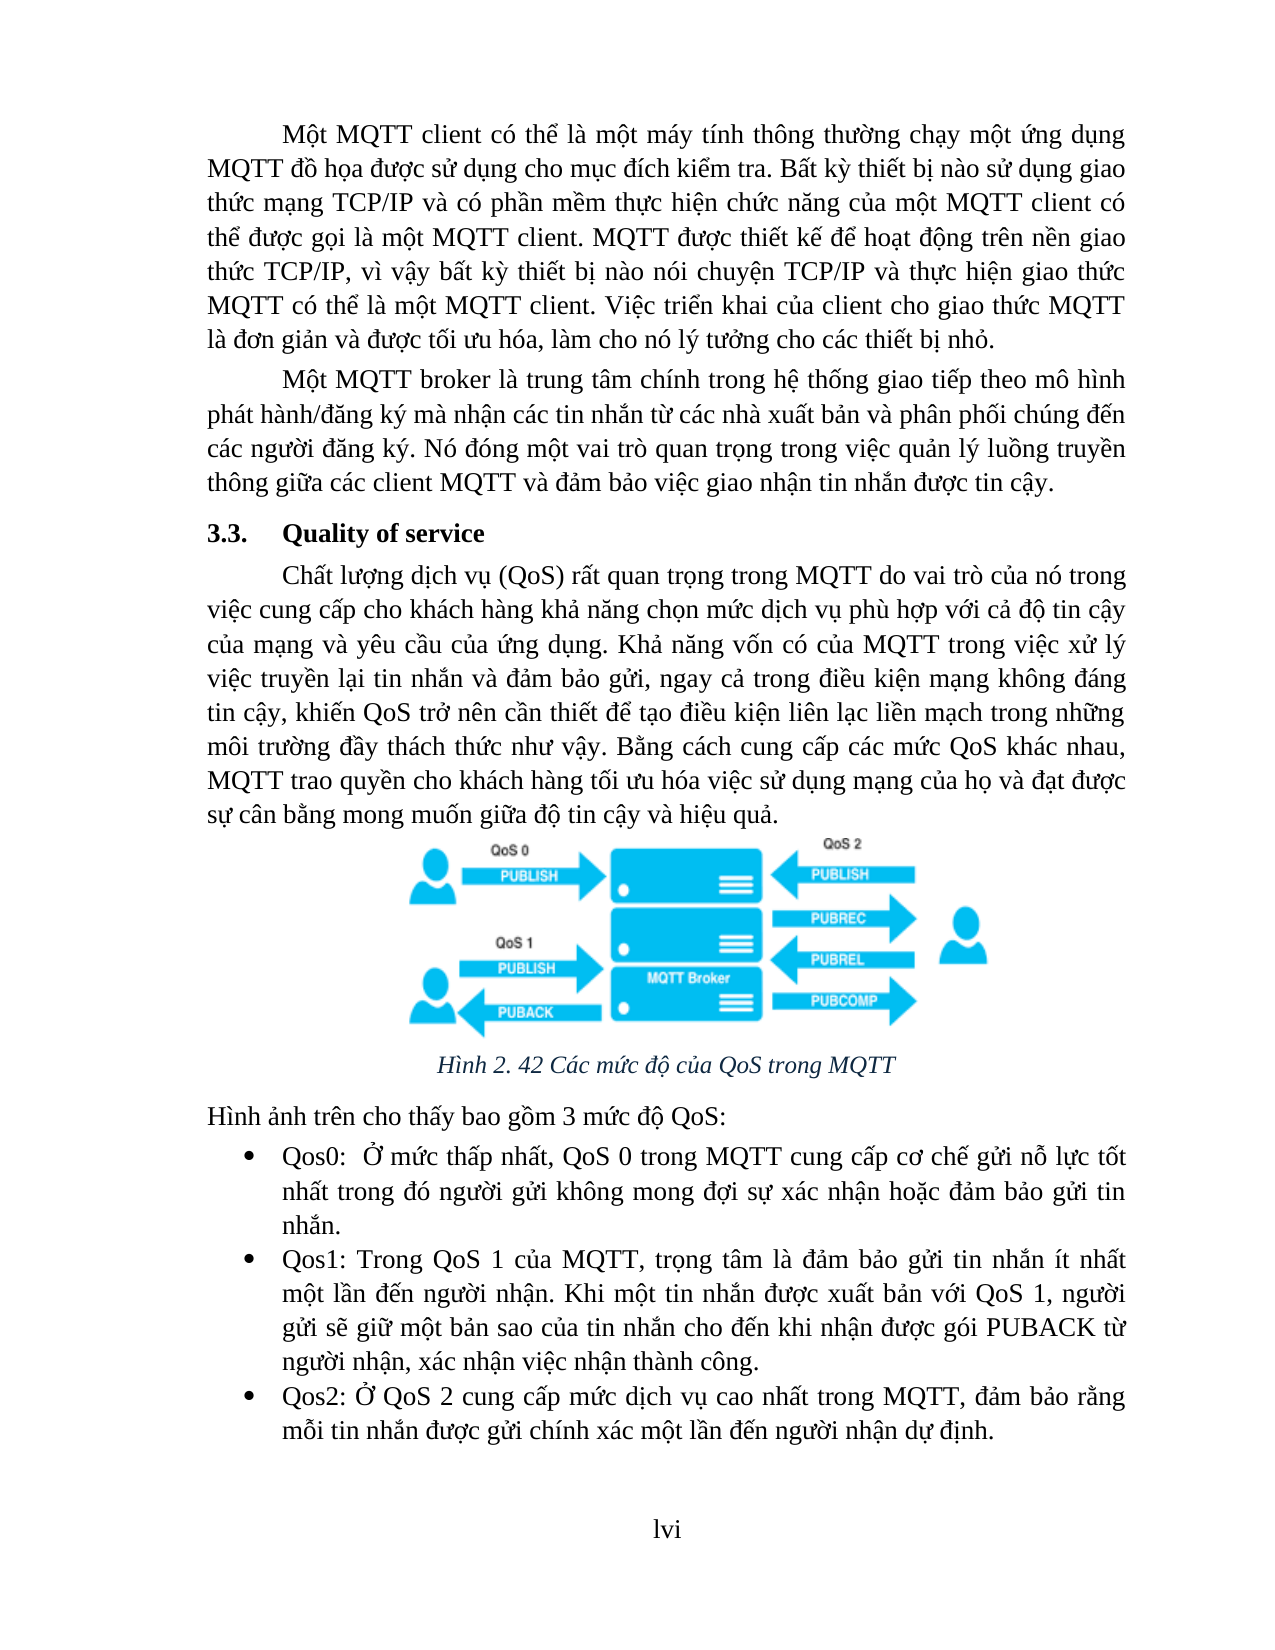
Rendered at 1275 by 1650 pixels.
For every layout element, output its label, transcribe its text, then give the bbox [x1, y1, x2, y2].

text Hình 2. 42 Các mức độ của QoS trong MQTT [207, 1050, 1127, 1079]
subtitle Quality of service [207, 517, 1127, 548]
text Hình ảnh trên cho thấy bao gồm 3 mức độ QoS: [207, 1100, 1127, 1131]
list Qos1: Trong QoS 1 của MQTT, trọng tâm là đảm bảo gửi tin nhắn ít nhất một lần đến người nhận. Khi một tin nhắn được xuất bản với QoS 1, người gửi sẽ giữ một bản sao của tin nhắn cho đến khi nhận được gói PUBACK từ người nhận, xác nhận việc nhận thành công. [244, 1243, 1127, 1377]
picture [408, 838, 1001, 1048]
list Qos2: Ở QoS 2 cung cấp mức dịch vụ cao nhất trong MQTT, đảm bảo rằng mỗi tin nhắn được gửi chính xác một lần đến người nhận dự định. [244, 1380, 1127, 1445]
text Một MQTT client có thể là một máy tính thông thường chạy một ứng dụng MQTT đồ họa được sử dụng cho mục đích kiểm tra. Bất kỳ thiết bị nào sử dụng giao thức mạng TCP/IP và có phần mềm thực hiện chức năng của một MQTT client có thể được gọi là một MQTT client. MQTT được thiết kế để hoạt động trên nền giao thức TCP/IP, vì vậy bất kỳ thiết bị nào nói chuyện TCP/IP và thực hiện giao thức MQTT có thể là một MQTT client. Việc triển khai của client cho giao thức MQTT là đơn giản và được tối ưu hóa, làm cho nó lý tưởng cho các thiết bị nhỏ. [207, 118, 1127, 354]
text Một MQTT broker là trung tâm chính trong hệ thống giao tiếp theo mô hình phát hành/đăng ký mà nhận các tin nhắn từ các nhà xuất bản và phân phối chúng đến các người đăng ký. Nó đóng một vai trò quan trọng trong việc quản lý luồng truyền thông giữa các client MQTT và đảm bảo việc giao nhận tin nhắn được tin cậy. [207, 363, 1127, 497]
text Chất lượng dịch vụ (QoS) rất quan trọng trong MQTT do vai trò của nó trong việc cung cấp cho khách hàng khả năng chọn mức dịch vụ phù hợp với cả độ tin cậy của mạng và yêu cầu của ứng dụng. Khả năng vốn có của MQTT trong việc xử lý việc truyền lại tin nhắn và đảm bảo gửi, ngay cả trong điều kiện mạng không đáng tin cậy, khiến QoS trở nên cần thiết để tạo điều kiện liên lạc liền mạch trong những môi trường đầy thách thức như vậy. Bằng cách cung cấp các mức QoS khác nhau, MQTT trao quyền cho khách hàng tối ưu hóa việc sử dụng mạng của họ và đạt được sự cân bằng mong muốn giữa độ tin cậy và hiệu quả. [207, 559, 1127, 830]
list Qos0: Ở mức thấp nhất, QoS 0 trong MQTT cung cấp cơ chế gửi nỗ lực tốt nhất trong đó người gửi không mong đợi sự xác nhận hoặc đảm bảo gửi tin nhắn. [244, 1140, 1127, 1240]
